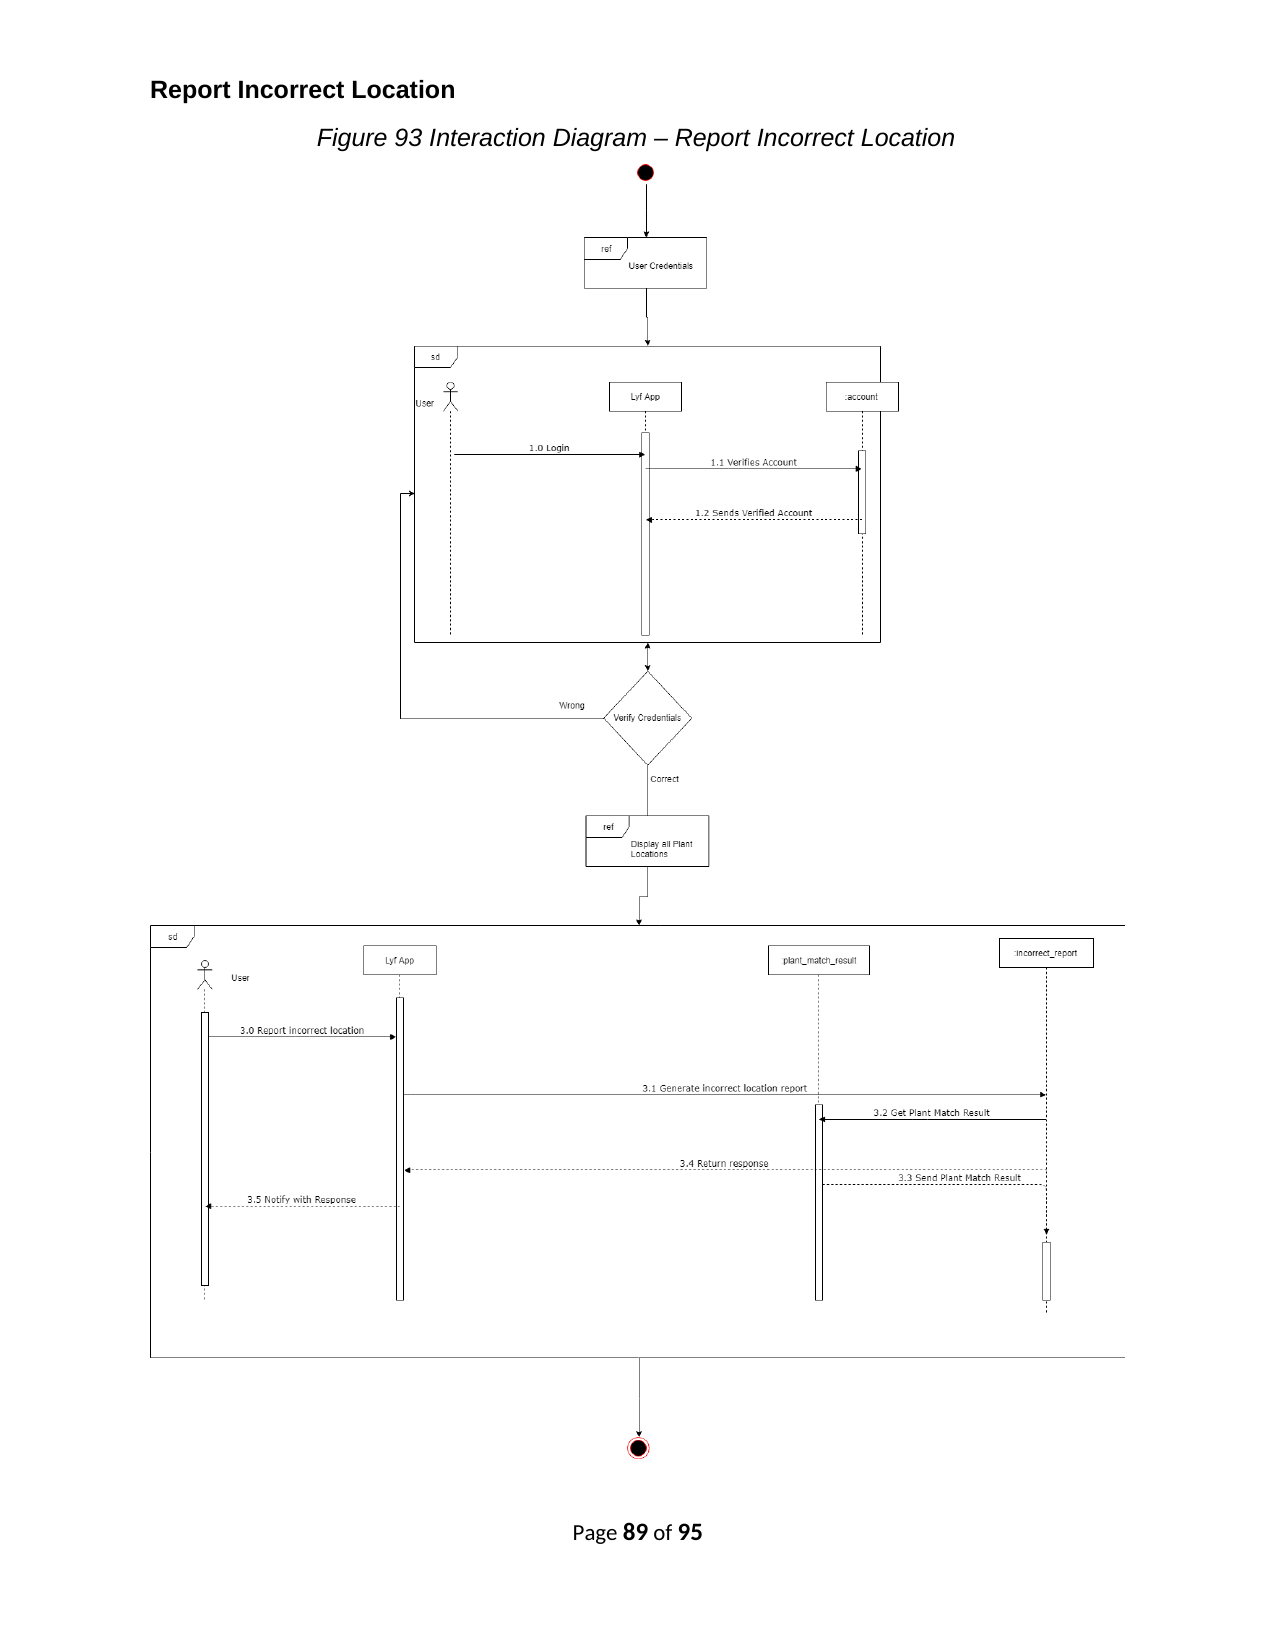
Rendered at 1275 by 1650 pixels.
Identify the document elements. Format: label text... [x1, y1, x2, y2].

picture [150, 162, 1125, 1459]
text Report Incorrect Location [150, 75, 1125, 104]
text Figure 93 Interaction Diagram – Report Incorrect Location [150, 123, 1125, 151]
